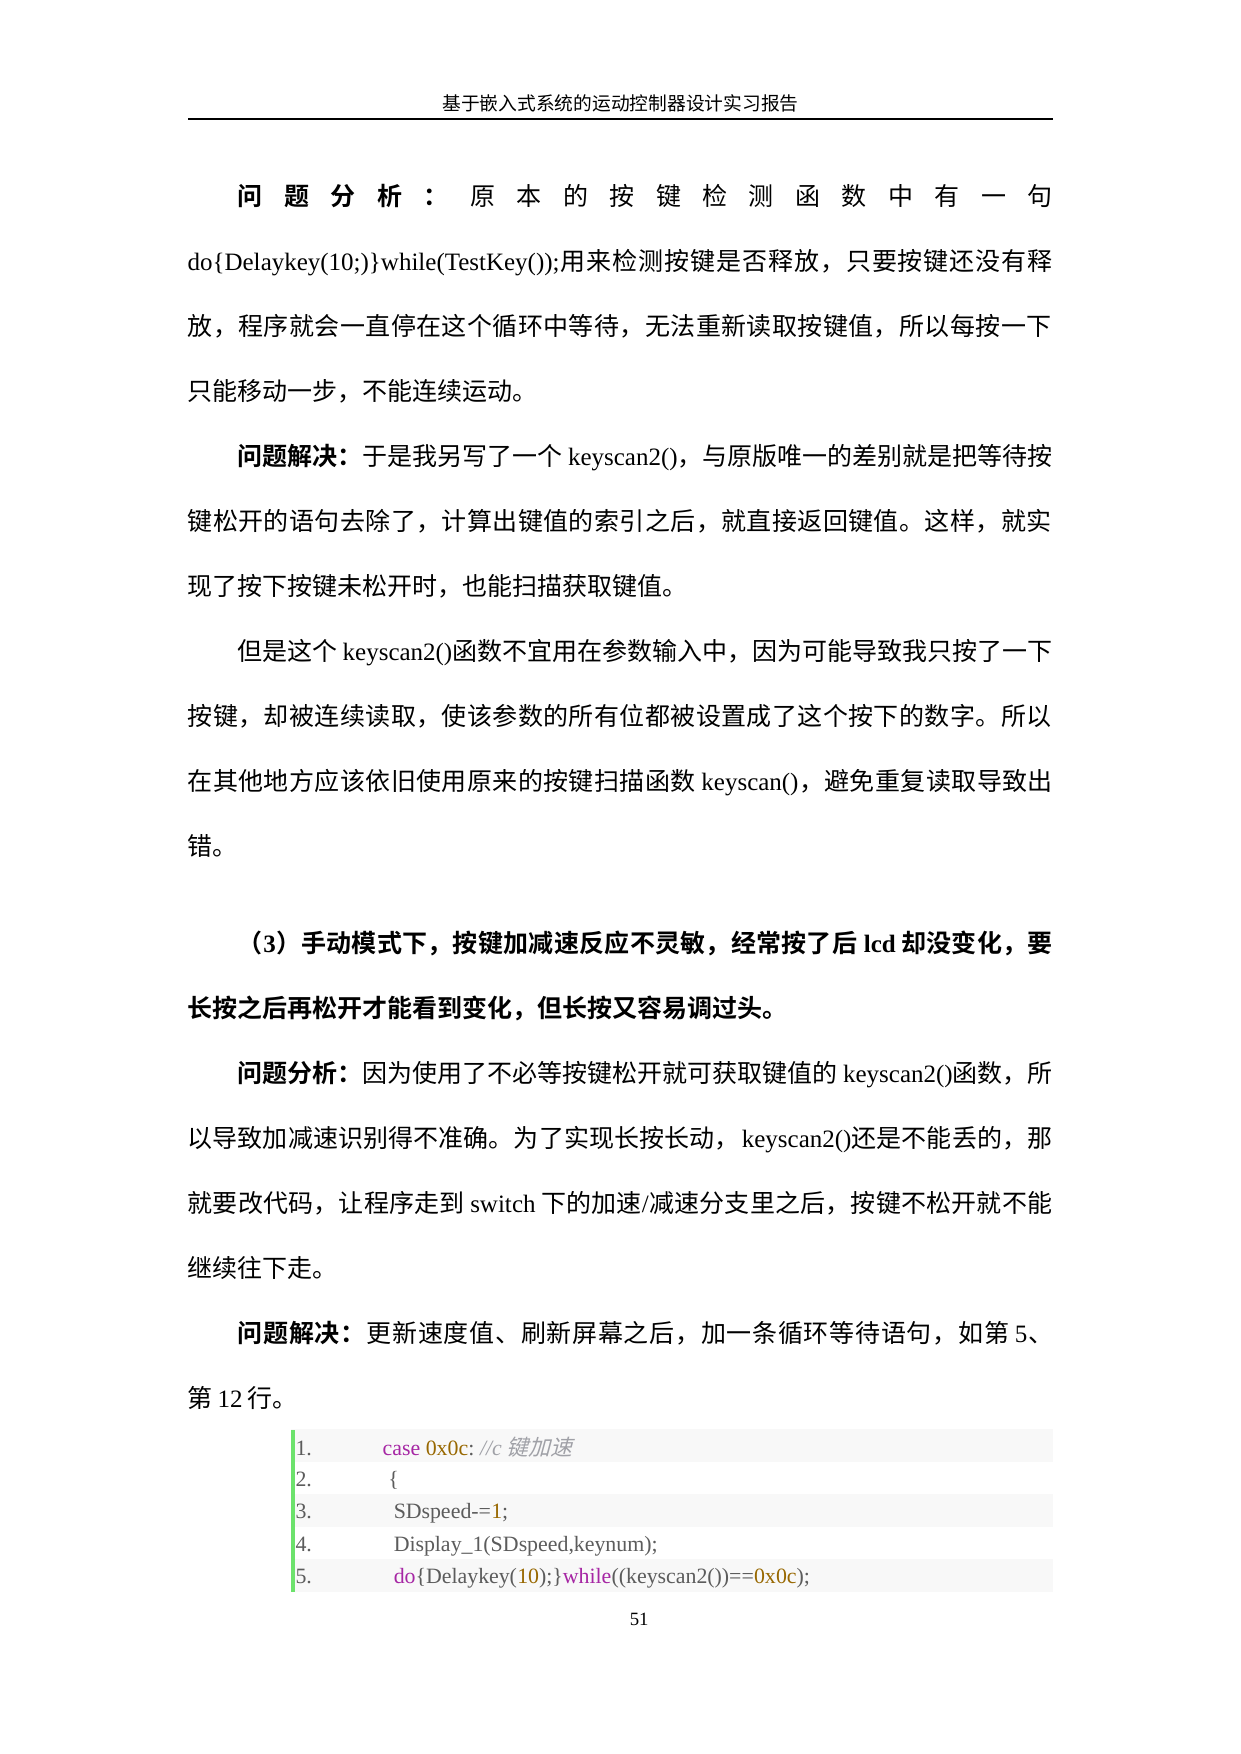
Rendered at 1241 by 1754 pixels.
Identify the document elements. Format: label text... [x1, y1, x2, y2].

list case 0x0c: //c键加速 [291, 1429, 1053, 1462]
text 问题解决：于是我另写了一个keyscan2()，与原版唯一的差别就是把等待按键松开的语句去除了，计算出键值的索引之后，就直接返回键值。这样，就实现了按下按键未松开时，也能扫描获取键值。 [187, 422, 1053, 617]
list Display_1(SDspeed,keynum); [295, 1527, 1053, 1559]
text 问题解决：更新速度值、刷新屏幕之后，加一条循环等待语句，如第5、第12行。 [187, 1299, 1053, 1429]
list { [295, 1462, 1053, 1494]
text 问题分析：原本的按键检测函数中有一句do{Delaykey(10;)}while(TestKey());用来检测按键是否释放，只要按键还没有释放，程序就会一直停在这个循环中等待，无法重新读取按键值，所以每按一下只能移动一步，不能连续运动。 [187, 162, 1053, 422]
text 问题分析：因为使用了不必等按键松开就可获取键值的keyscan2()函数，所以导致加减速识别得不准确。为了实现长按长动，keyscan2()还是不能丢的，那就要改代码，让程序走到switch下的加速/减速分支里之后，按键不松开就不能继续往下走。 [187, 1039, 1053, 1299]
text 但是这个keyscan2()函数不宜用在参数输入中，因为可能导致我只按了一下按键，却被连续读取，使该参数的所有位都被设置成了这个按下的数字。所以在其他地方应该依旧使用原来的按键扫描函数keyscan()，避免重复读取导致出错。 [187, 617, 1053, 877]
list do{Delaykey(10);}while((keyscan2())==0x0c); [295, 1559, 1053, 1592]
list SDspeed-=1; [295, 1494, 1053, 1527]
text （3）手动模式下，按键加减速反应不灵敏，经常按了后lcd却没变化，要长按之后再松开才能看到变化，但长按又容易调过头。 [187, 909, 1053, 1039]
